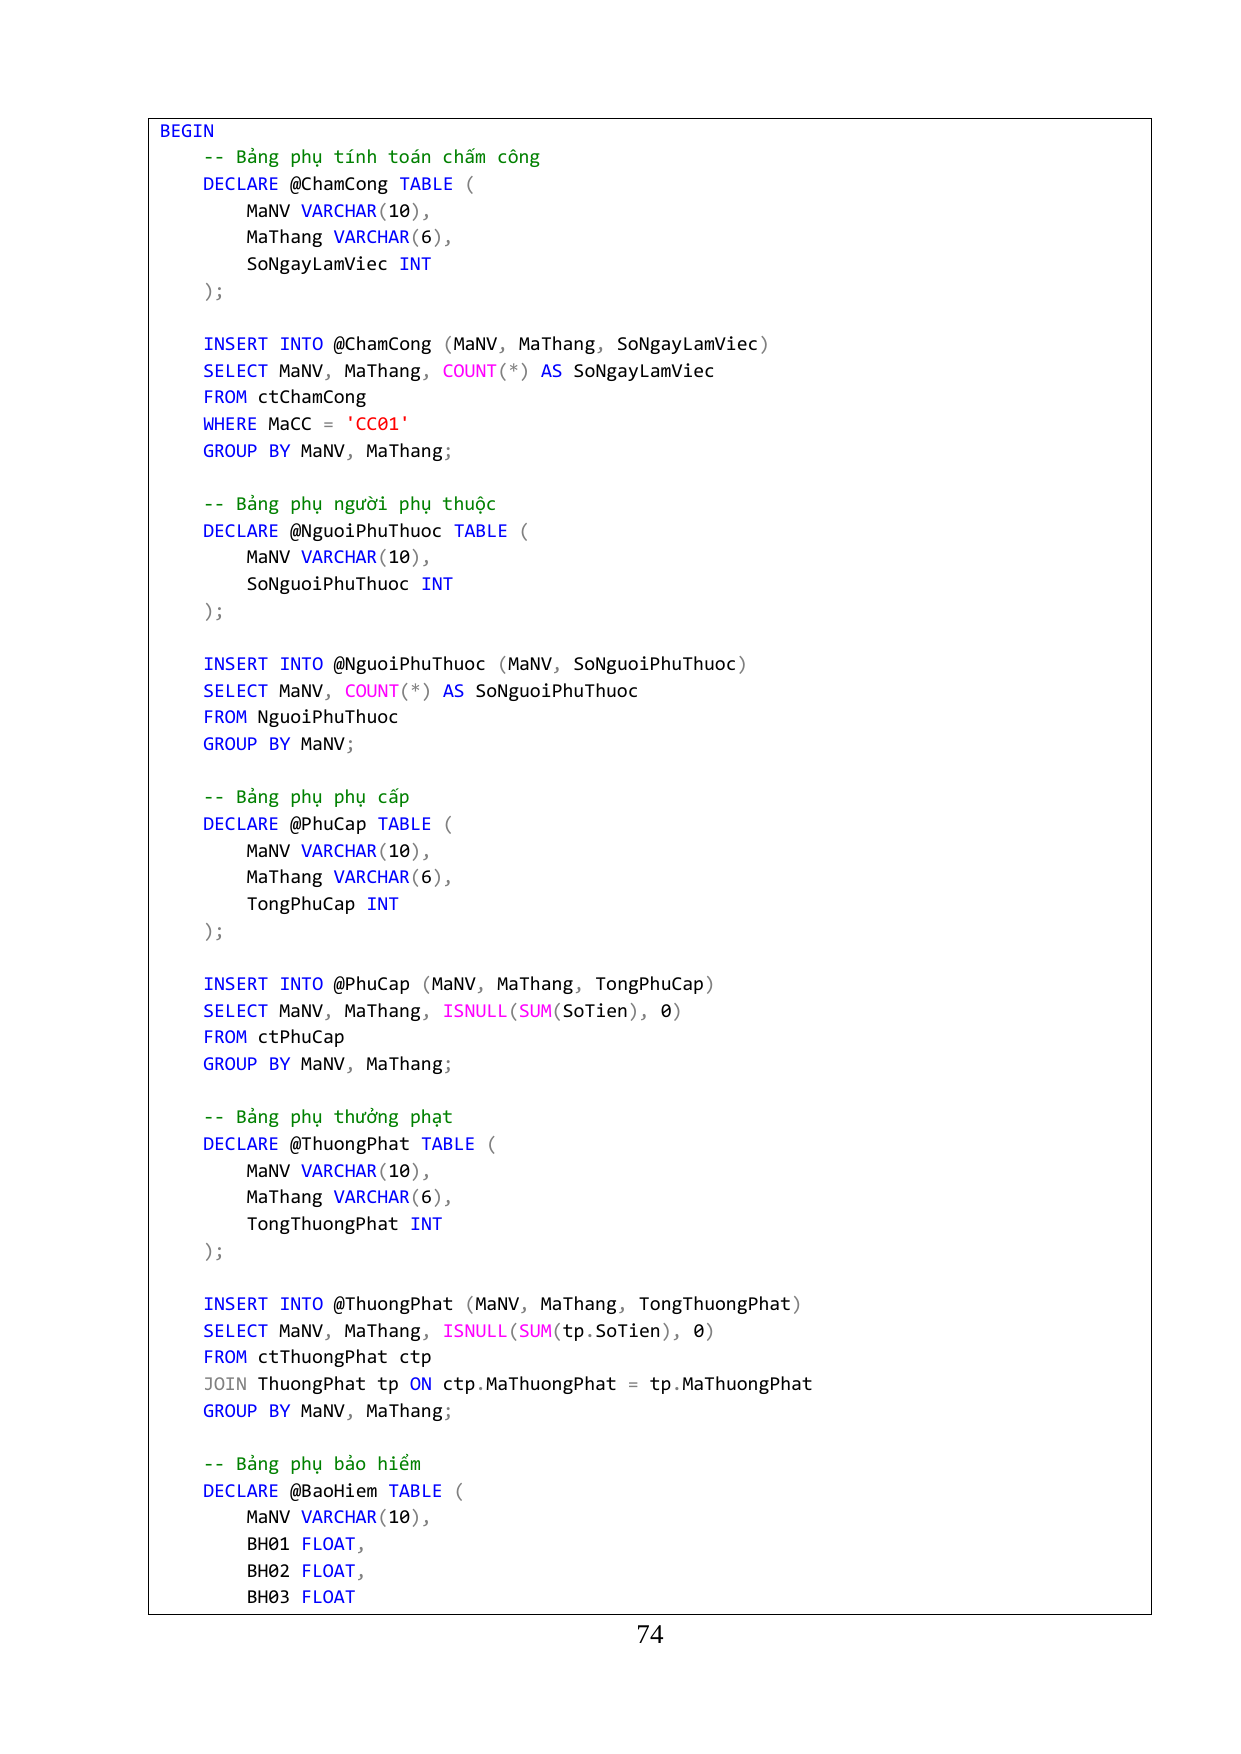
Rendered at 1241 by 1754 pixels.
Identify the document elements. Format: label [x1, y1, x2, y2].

table_header [149, 119, 1151, 1614]
